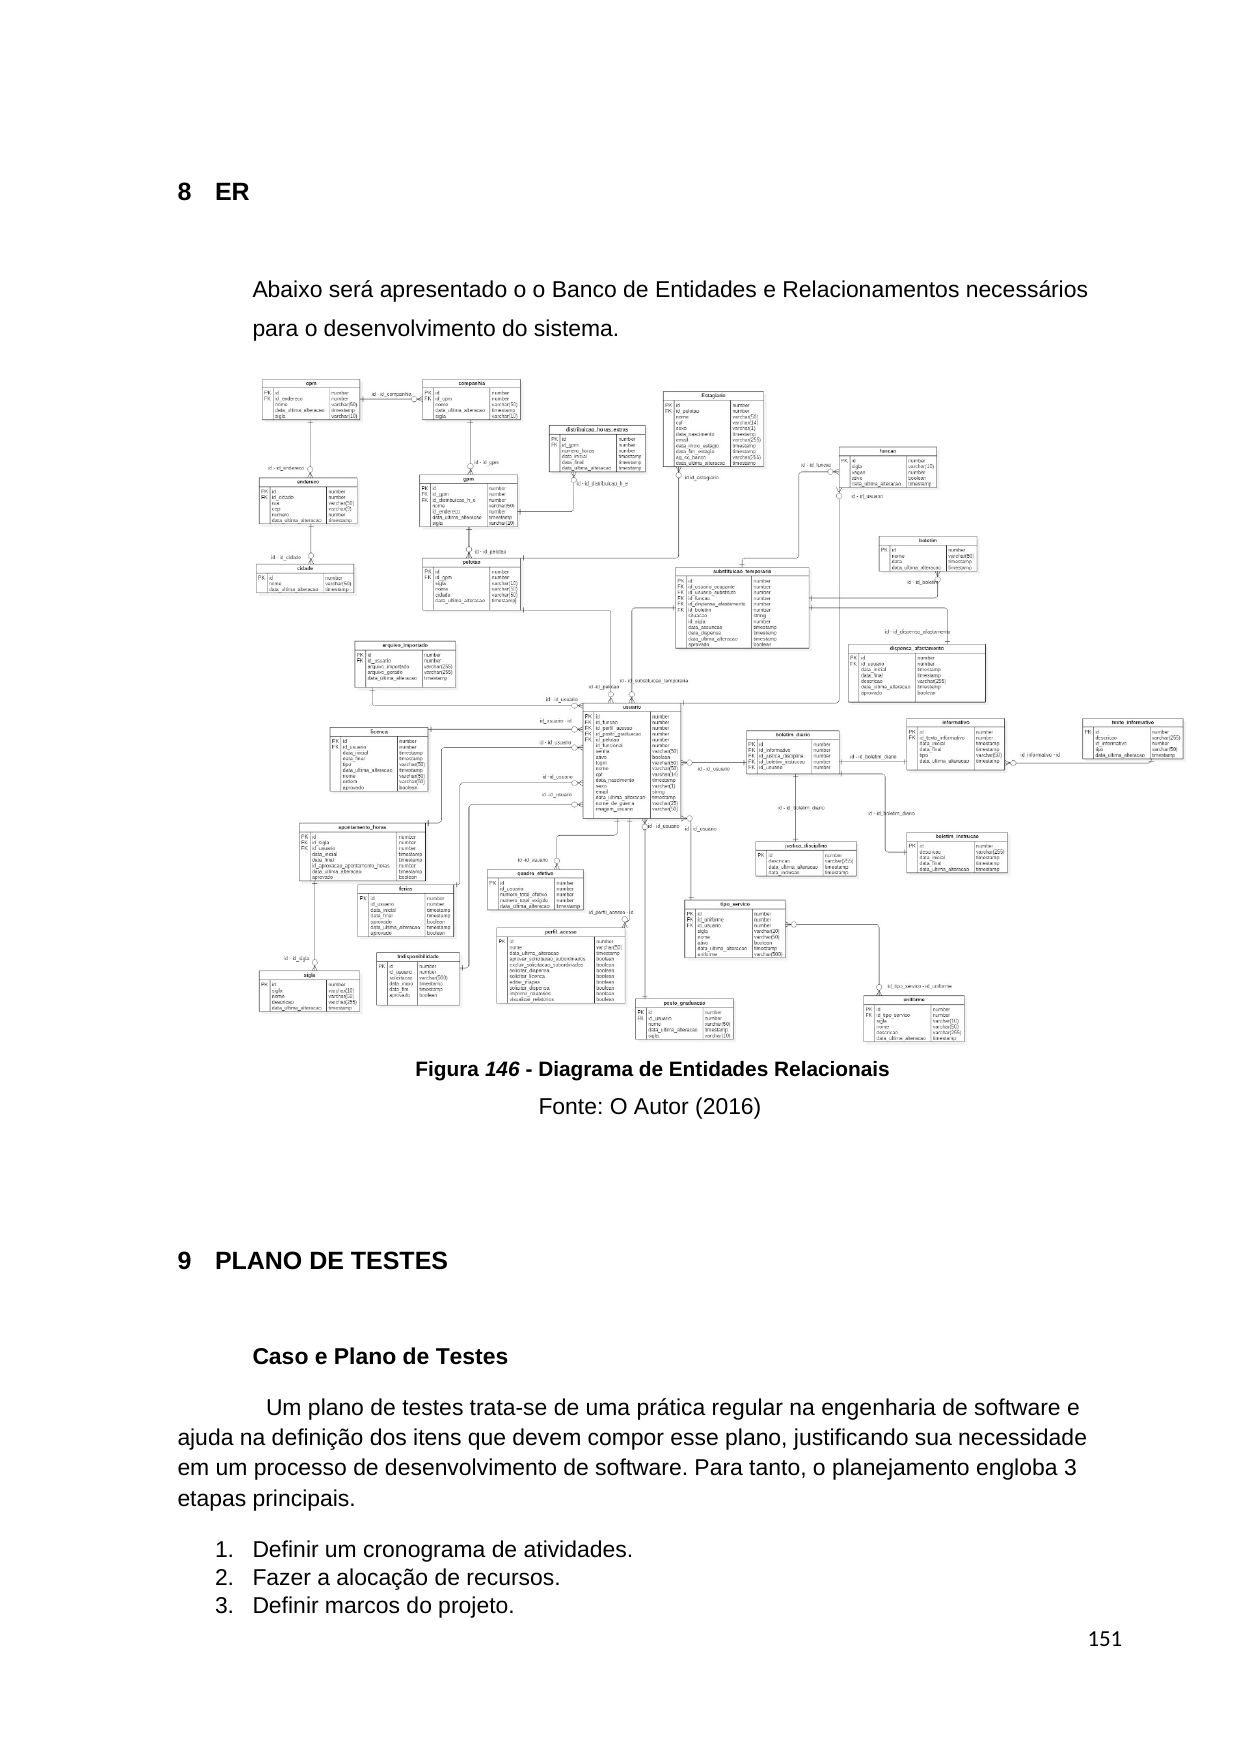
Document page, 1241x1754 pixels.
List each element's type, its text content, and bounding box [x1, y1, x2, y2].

list Definir marcos do projeto. [215, 1592, 1122, 1619]
text Abaixo será apresentado o o Banco de Entidades e Relacionamentos necessários para o desenvolvimento do sistema. [252, 276, 1122, 342]
subtitle ER [177, 177, 1122, 206]
subtitle PLANO DE TESTES [177, 1246, 1122, 1275]
list Fazer a alocação de recursos. [215, 1564, 1122, 1590]
picture [252, 375, 1198, 1057]
text Caso e Plano de Testes [177, 1343, 1122, 1369]
text Fonte: O Autor (2016) [177, 1093, 1122, 1119]
text Figura 146 - Diagrama de Entidades Relacionais [177, 1057, 1122, 1081]
list Definir um cronograma de atividades. [215, 1536, 1122, 1562]
text Um plano de testes trata-se de uma prática regular na engenharia de software e ajuda na definição dos itens que devem compor esse plano, justificando sua necessidade em um processo de desenvolvimento de software. Para tanto, o planejamento engloba 3 etapas principais. [177, 1394, 1122, 1511]
